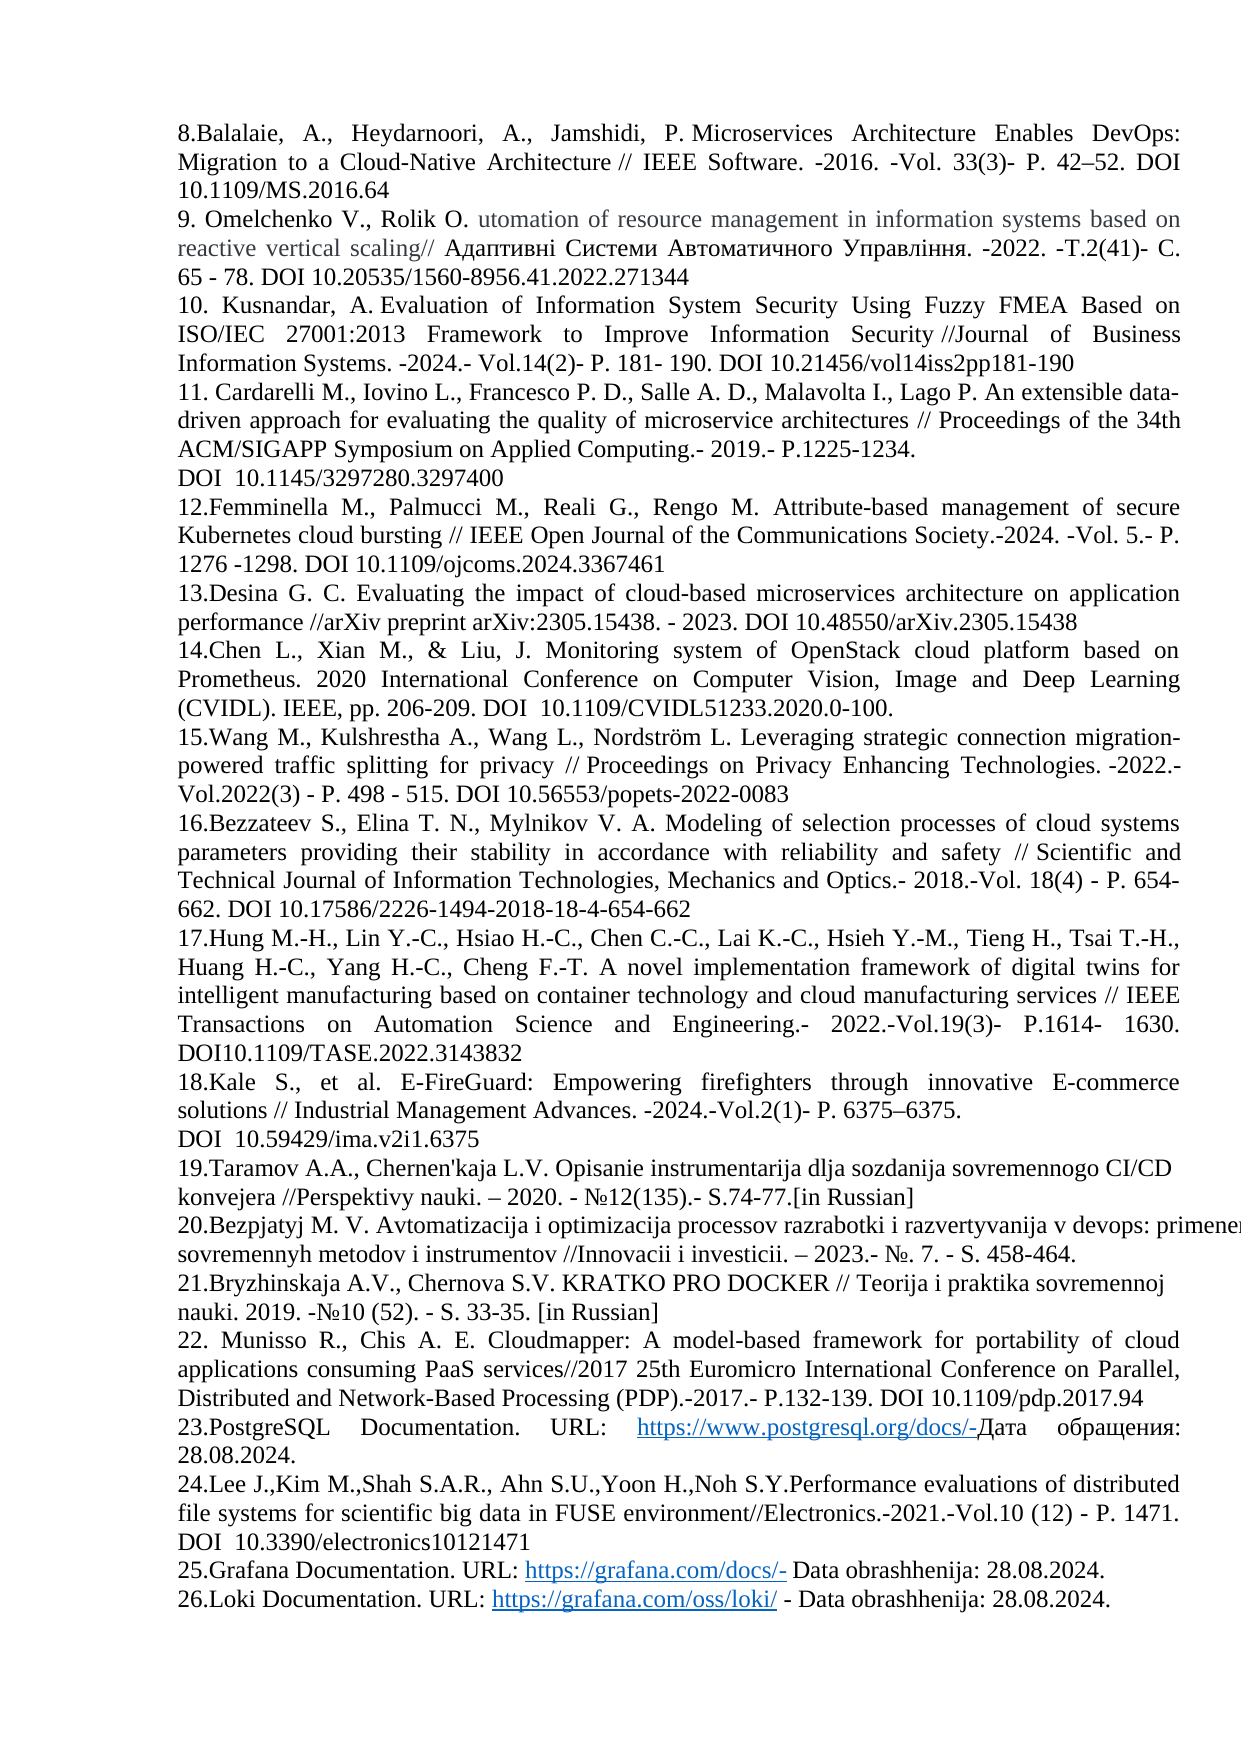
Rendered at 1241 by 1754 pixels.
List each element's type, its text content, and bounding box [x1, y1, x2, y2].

text 26.Loki Documentation. URL: https://grafana.com/oss/loki/ - Data obrashhenija: 28.08.2024. [177, 1584, 1181, 1613]
text 18.Kale S., et al. E-FireGuard: Empowering firefighters through innovative E-commerce solutions // Industrial Management Advances. -2024.-Vol.2(1)- P. 6375–6375. [177, 1067, 1181, 1124]
text 23.PostgreSQL Documentation. URL: https://www.postgresql.org/docs/-Дата обращения: 28.08.2024. [177, 1412, 1181, 1469]
text 13.Desina G. C. Evaluating the impact of cloud-based microservices architecture on application performance //arXiv preprint arXiv:2305.15438. - 2023. DOI 10.48550/arXiv.2305.15438 [177, 578, 1181, 636]
text nauki. 2019. -№10 (52). - S. 33-35. [in Russian] [177, 1297, 1240, 1326]
text 17.Hung M.-H., Lin Y.-C., Hsiao H.-C., Chen C.-C., Lai K.-C., Hsieh Y.-M., Tieng H., Tsai T.-H., Huang H.-C., Yang H.-C., Cheng F.-T. A novel implementation framework of digital twins for intelligent manufacturing based on container technology and cloud manufacturing services // IEEE Transactions on Automation Science and Engineering.- 2022.-Vol.19(3)- P.1614- 1630. DOI10.1109/TASE.2022.3143832 [177, 923, 1181, 1067]
text 20.Bezpjatyj M. V. Avtomatizacija i optimizacija processov razrabotki i razvertyvanija v devops: primenenie sovremennyh metodov i instrumentov //Innovacii i investicii. – 2023.- №. 7. - S. 458-464. [177, 1211, 1240, 1268]
text 10. Kusnandar, A. Evaluation of Information System Security Using Fuzzy FMEA Based on ISO/IEC 27001:2013 Framework to Improve Information Security //Journal of Business Information Systems. -2024.- Vol.14(2)- P. 181- 190. DOI 10.21456/vol14iss2pp181-190 [177, 291, 1181, 377]
text DOI 10.59429/ima.v2i1.6375 [177, 1124, 1181, 1153]
text 21.Bryzhinskaja A.V., Chernova S.V. KRATKO PRO DOCKER // Teorija i praktika sovremennoj [177, 1268, 1240, 1297]
text 19.Taramov A.A., Chernen'kaja L.V. Opisanie instrumentarija dlja sozdanija sovremennogo CI/CD konvejera //Perspektivy nauki. – 2020. - №12(135).- S.74-77.[in Russian] [177, 1153, 1240, 1211]
text 14.Chen L., Xian M., & Liu, J. Monitoring system of OpenStack cloud platform based on Prometheus. 2020 International Conference on Computer Vision, Image and Deep Learning (CVIDL). IEEE, pp. 206-209. DOI 10.1109/CVIDL51233.2020.0-100. [177, 636, 1181, 722]
text 8.Balalaie, A., Heydarnoori, A., Jamshidi, P. Microservices Architecture Enables DevOps: Migration to a Cloud-Native Architecture // IEEE Software. -2016. -Vol. 33(3)- P. 42–52. DOI 10.1109/MS.2016.64 [177, 118, 1181, 204]
text 15.Wang M., Kulshrestha A., Wang L., Nordström L. Leveraging strategic connection migration-powered traffic splitting for privacy // Proceedings on Privacy Enhancing Technologies. -2022.-Vol.2022(3) - P. 498 - 515. DOI 10.56553/popets-2022-0083 [177, 722, 1181, 808]
text DOI 10.1145/3297280.3297400 [177, 463, 1181, 492]
text 24.Lee J.,Kim M.,Shah S.A.R., Ahn S.U.,Yoon H.,Noh S.Y.Performance evaluations of distributed file systems for scientific big data in FUSE environment//Electronics.-2021.-Vol.10 (12) - P. 1471. DOI 10.3390/electronics10121471 [177, 1469, 1181, 1556]
text 12.Femminella M., Palmucci M., Reali G., Rengo M. Attribute-based management of secure Kubernetes cloud bursting // IEEE Open Journal of the Communications Society.-2024. -Vol. 5.- P. 1276 -1298. DOI 10.1109/ojcoms.2024.3367461 [177, 492, 1181, 578]
text 25.Grafana Documentation. URL: https://grafana.com/docs/- Data obrashhenija: 28.08.2024. [177, 1556, 1181, 1584]
text 16.Bezzateev S., Elina T. N., Mylnikov V. A. Modeling of selection processes of cloud systems parameters providing their stability in accordance with reliability and safety // Scientific and Technical Journal of Information Technologies, Mechanics and Optics.- 2018.-Vol. 18(4) - P. 654- 662. DOI 10.17586/2226-1494-2018-18-4-654-662 [177, 808, 1181, 923]
text 22. Munisso R., Chis A. E. Cloudmapper: A model-based framework for portability of cloud applications consuming PaaS services//2017 25th Euromicro International Conference on Parallel, Distributed and Network-Based Processing (PDP).-2017.- P.132-139. DOI 10.1109/pdp.2017.94 [177, 1326, 1181, 1412]
text 11. Cardarelli M., Iovino L., Francesco P. D., Salle A. D., Malavolta I., Lago P. An extensible data-driven approach for evaluating the quality of microservice architectures // Proceedings of the 34th ACM/SIGAPP Symposium on Applied Computing.- 2019.- P.1225-1234. [177, 377, 1181, 463]
text 9. Omelchenko V., Rolik O. utomation of resource management in information systems based on reactive vertical scaling// Адаптивні Системи Автоматичного Управління. -2022. -Т.2(41)- С. 65 - 78. DOI 10.20535/1560-8956.41.2022.271344 [177, 204, 1181, 291]
